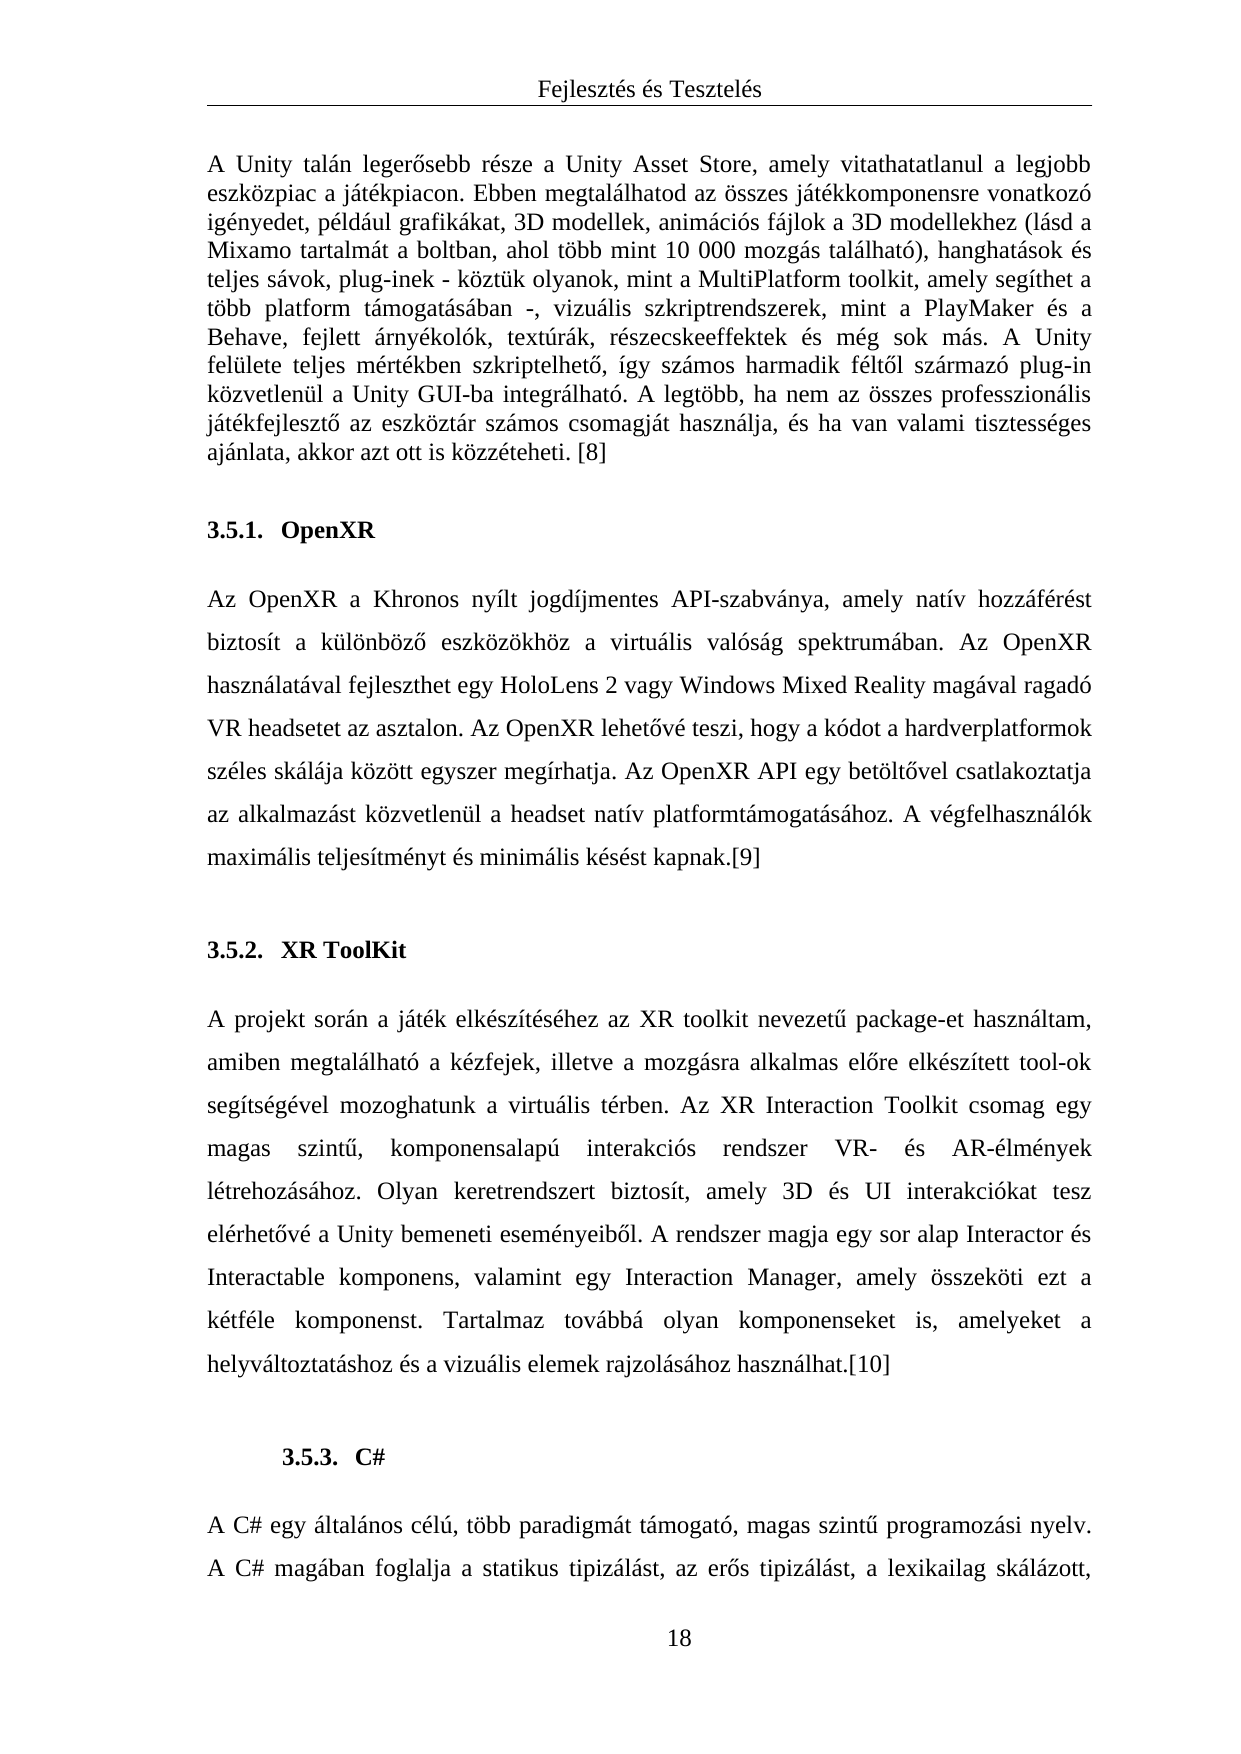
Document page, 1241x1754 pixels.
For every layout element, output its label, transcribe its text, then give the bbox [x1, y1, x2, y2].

text A projekt során a játék elkészítéséhez az XR toolkit nevezetű package-et használtam, amiben megtalálható a kézfejek, illetve a mozgásra alkalmas előre elkészített tool-ok segítségével mozoghatunk a virtuális térben. Az XR Interaction Toolkit csomag egy magas szintű, komponensalapú interakciós rendszer VR- és AR-élmények létrehozásához. Olyan keretrendszert biztosít, amely 3D és UI interakciókat tesz elérhetővé a Unity bemeneti eseményeiből. A rendszer magja egy sor alap Interactor és Interactable komponens, valamint egy Interaction Manager, amely összeköti ezt a kétféle komponenst. Tartalmaz továbbá olyan komponenseket is, amelyeket a helyváltoztatáshoz és a vizuális elemek rajzolásához használhat.[10] [207, 1004, 1092, 1377]
subtitle OpenXR [207, 516, 1092, 544]
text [207, 1510, 1092, 1582]
text A Unity talán legerősebb része a Unity Asset Store, amely vitathatatlanul a legjobb eszközpiac a játékpiacon. Ebben megtalálhatod az összes játékkomponensre vonatkozó igényedet, például grafikákat, 3D modellek, animációs fájlok a 3D modellekhez (lásd a Mixamo tartalmát a boltban, ahol több mint 10 000 mozgás található), hanghatások és teljes sávok, plug-inek - köztük olyanok, mint a MultiPlatform toolkit, amely segíthet a több platform támogatásában -, vizuális szkriptrendszerek, mint a PlayMaker és a Behave, fejlett árnyékolók, textúrák, részecskeeffektek és még sok más. A Unity felülete teljes mértékben szkriptelhető, így számos harmadik féltől származó plug-in közvetlenül a Unity GUI-ba integrálható. A legtöbb, ha nem az összes professzionális játékfejlesztő az eszköztár számos csomagját használja, és ha van valami tisztességes ajánlata, akkor azt ott is közzéteheti. [8] [207, 149, 1092, 466]
subtitle XR ToolKit [207, 936, 1092, 964]
subtitle C# [282, 1442, 1092, 1471]
text Az OpenXR a Khronos nyílt jogdíjmentes API-szabványa, amely natív hozzáférést biztosít a különböző eszközökhöz a virtuális valóság spektrumában. Az OpenXR használatával fejleszthet egy HoloLens 2 vagy Windows Mixed Reality magával ragadó VR headsetet az asztalon. Az OpenXR lehetővé teszi, hogy a kódot a hardverplatformok széles skálája között egyszer megírhatja. Az OpenXR API egy betöltővel csatlakoztatja az alkalmazást közvetlenül a headset natív platformtámogatásához. A végfelhasználók maximális teljesítményt és minimális késést kapnak.[9] [207, 584, 1092, 871]
